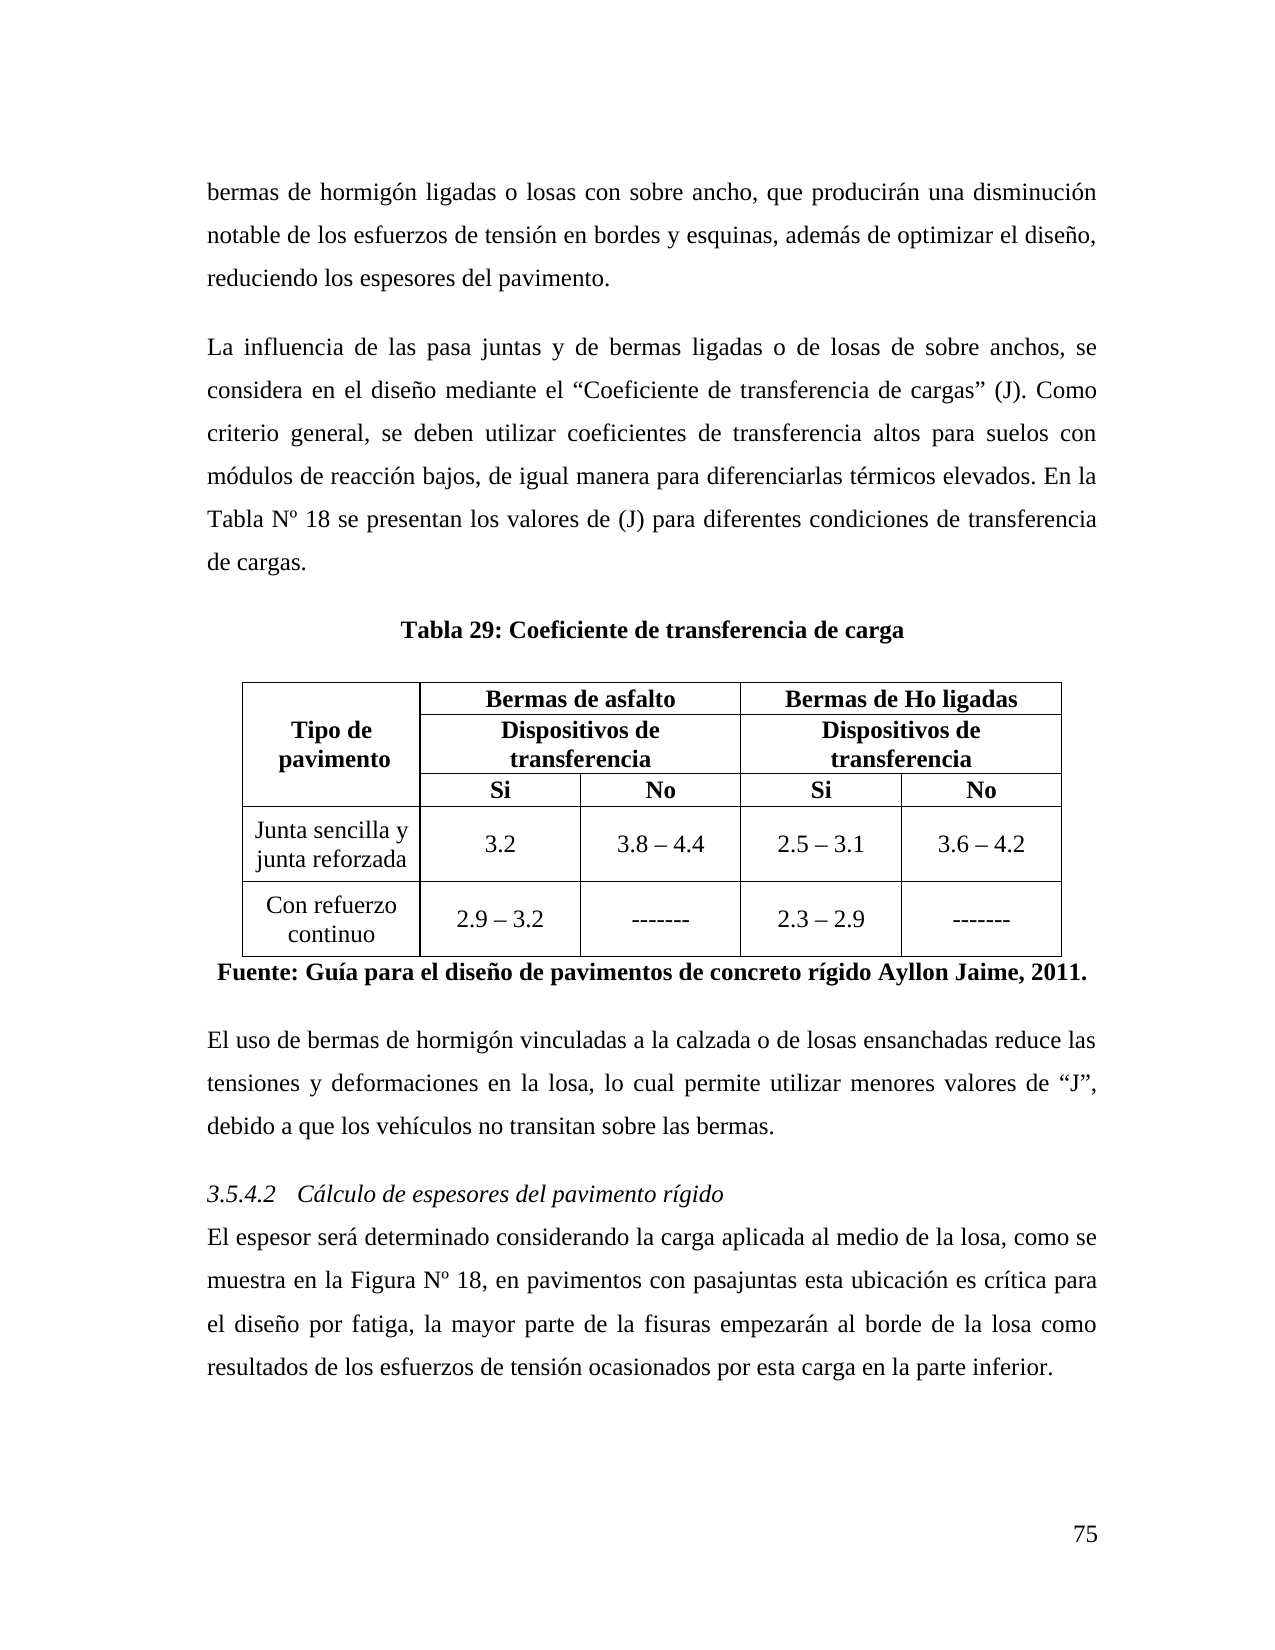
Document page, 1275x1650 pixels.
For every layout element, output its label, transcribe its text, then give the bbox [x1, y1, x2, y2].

table_cell Si [421, 774, 580, 806]
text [207, 177, 1098, 292]
table_cell Junta sencilla y junta reforzada [243, 807, 419, 881]
text Tabla 29: Coeficiente de transferencia de carga [207, 615, 1098, 644]
text La influencia de las pasa juntas y de bermas ligadas o de losas de sobre anchos, se considera en el diseño mediante el “Coeficiente de transferencia de cargas” (J). Como criterio general, se deben utilizar coeficientes de transferencia altos para suelos con módulos de reacción bajos, de igual manera para diferenciarlas térmicos elevados. En la Tabla Nº 18 se presentan los valores de (J) para diferentes condiciones de transferencia de cargas. [207, 332, 1098, 576]
subtitle Cálculo de espesores del pavimento rígido [207, 1179, 1098, 1208]
table_cell Dispositivos de transferencia [741, 715, 1061, 773]
table_header Tipo de pavimento [243, 683, 419, 806]
table_cell 2.5 – 3.1 [741, 807, 901, 881]
table_cell Si [741, 774, 901, 806]
text El uso de bermas de hormigón vinculadas a la calzada o de losas ensanchadas reduce las tensiones y deformaciones en la losa, lo cual permite utilizar menores valores de “J”, debido a que los vehículos no transitan sobre las bermas. [207, 1025, 1098, 1140]
table_cell 2.3 – 2.9 [741, 882, 901, 956]
table_cell No [581, 774, 740, 806]
table_cell 2.9 – 3.2 [421, 882, 580, 956]
table_header Bermas de asfalto [421, 683, 740, 714]
table_cell 3.8 – 4.4 [581, 807, 740, 881]
text Fuente: Guía para el diseño de pavimentos de concreto rígido Ayllon Jaime, 2011. [207, 957, 1098, 986]
text El espesor será determinado considerando la carga aplicada al medio de la losa, como se muestra en la Figura Nº 18, en pavimentos con pasajuntas esta ubicación es crítica para el diseño por fatiga, la mayor parte de la fisuras empezarán al borde de la losa como resultados de los esfuerzos de tensión ocasionados por esta carga en la parte inferior. [207, 1222, 1098, 1381]
table_cell 3.6 – 4.2 [902, 807, 1061, 881]
table_cell ------- [902, 882, 1061, 956]
table_cell 3.2 [421, 807, 580, 881]
table_cell ------- [581, 882, 740, 956]
table_cell No [902, 774, 1061, 806]
table_header Bermas de Ho ligadas [741, 683, 1061, 714]
table_cell Dispositivos de transferencia [421, 715, 740, 773]
table_cell Con refuerzo continuo [243, 882, 419, 956]
